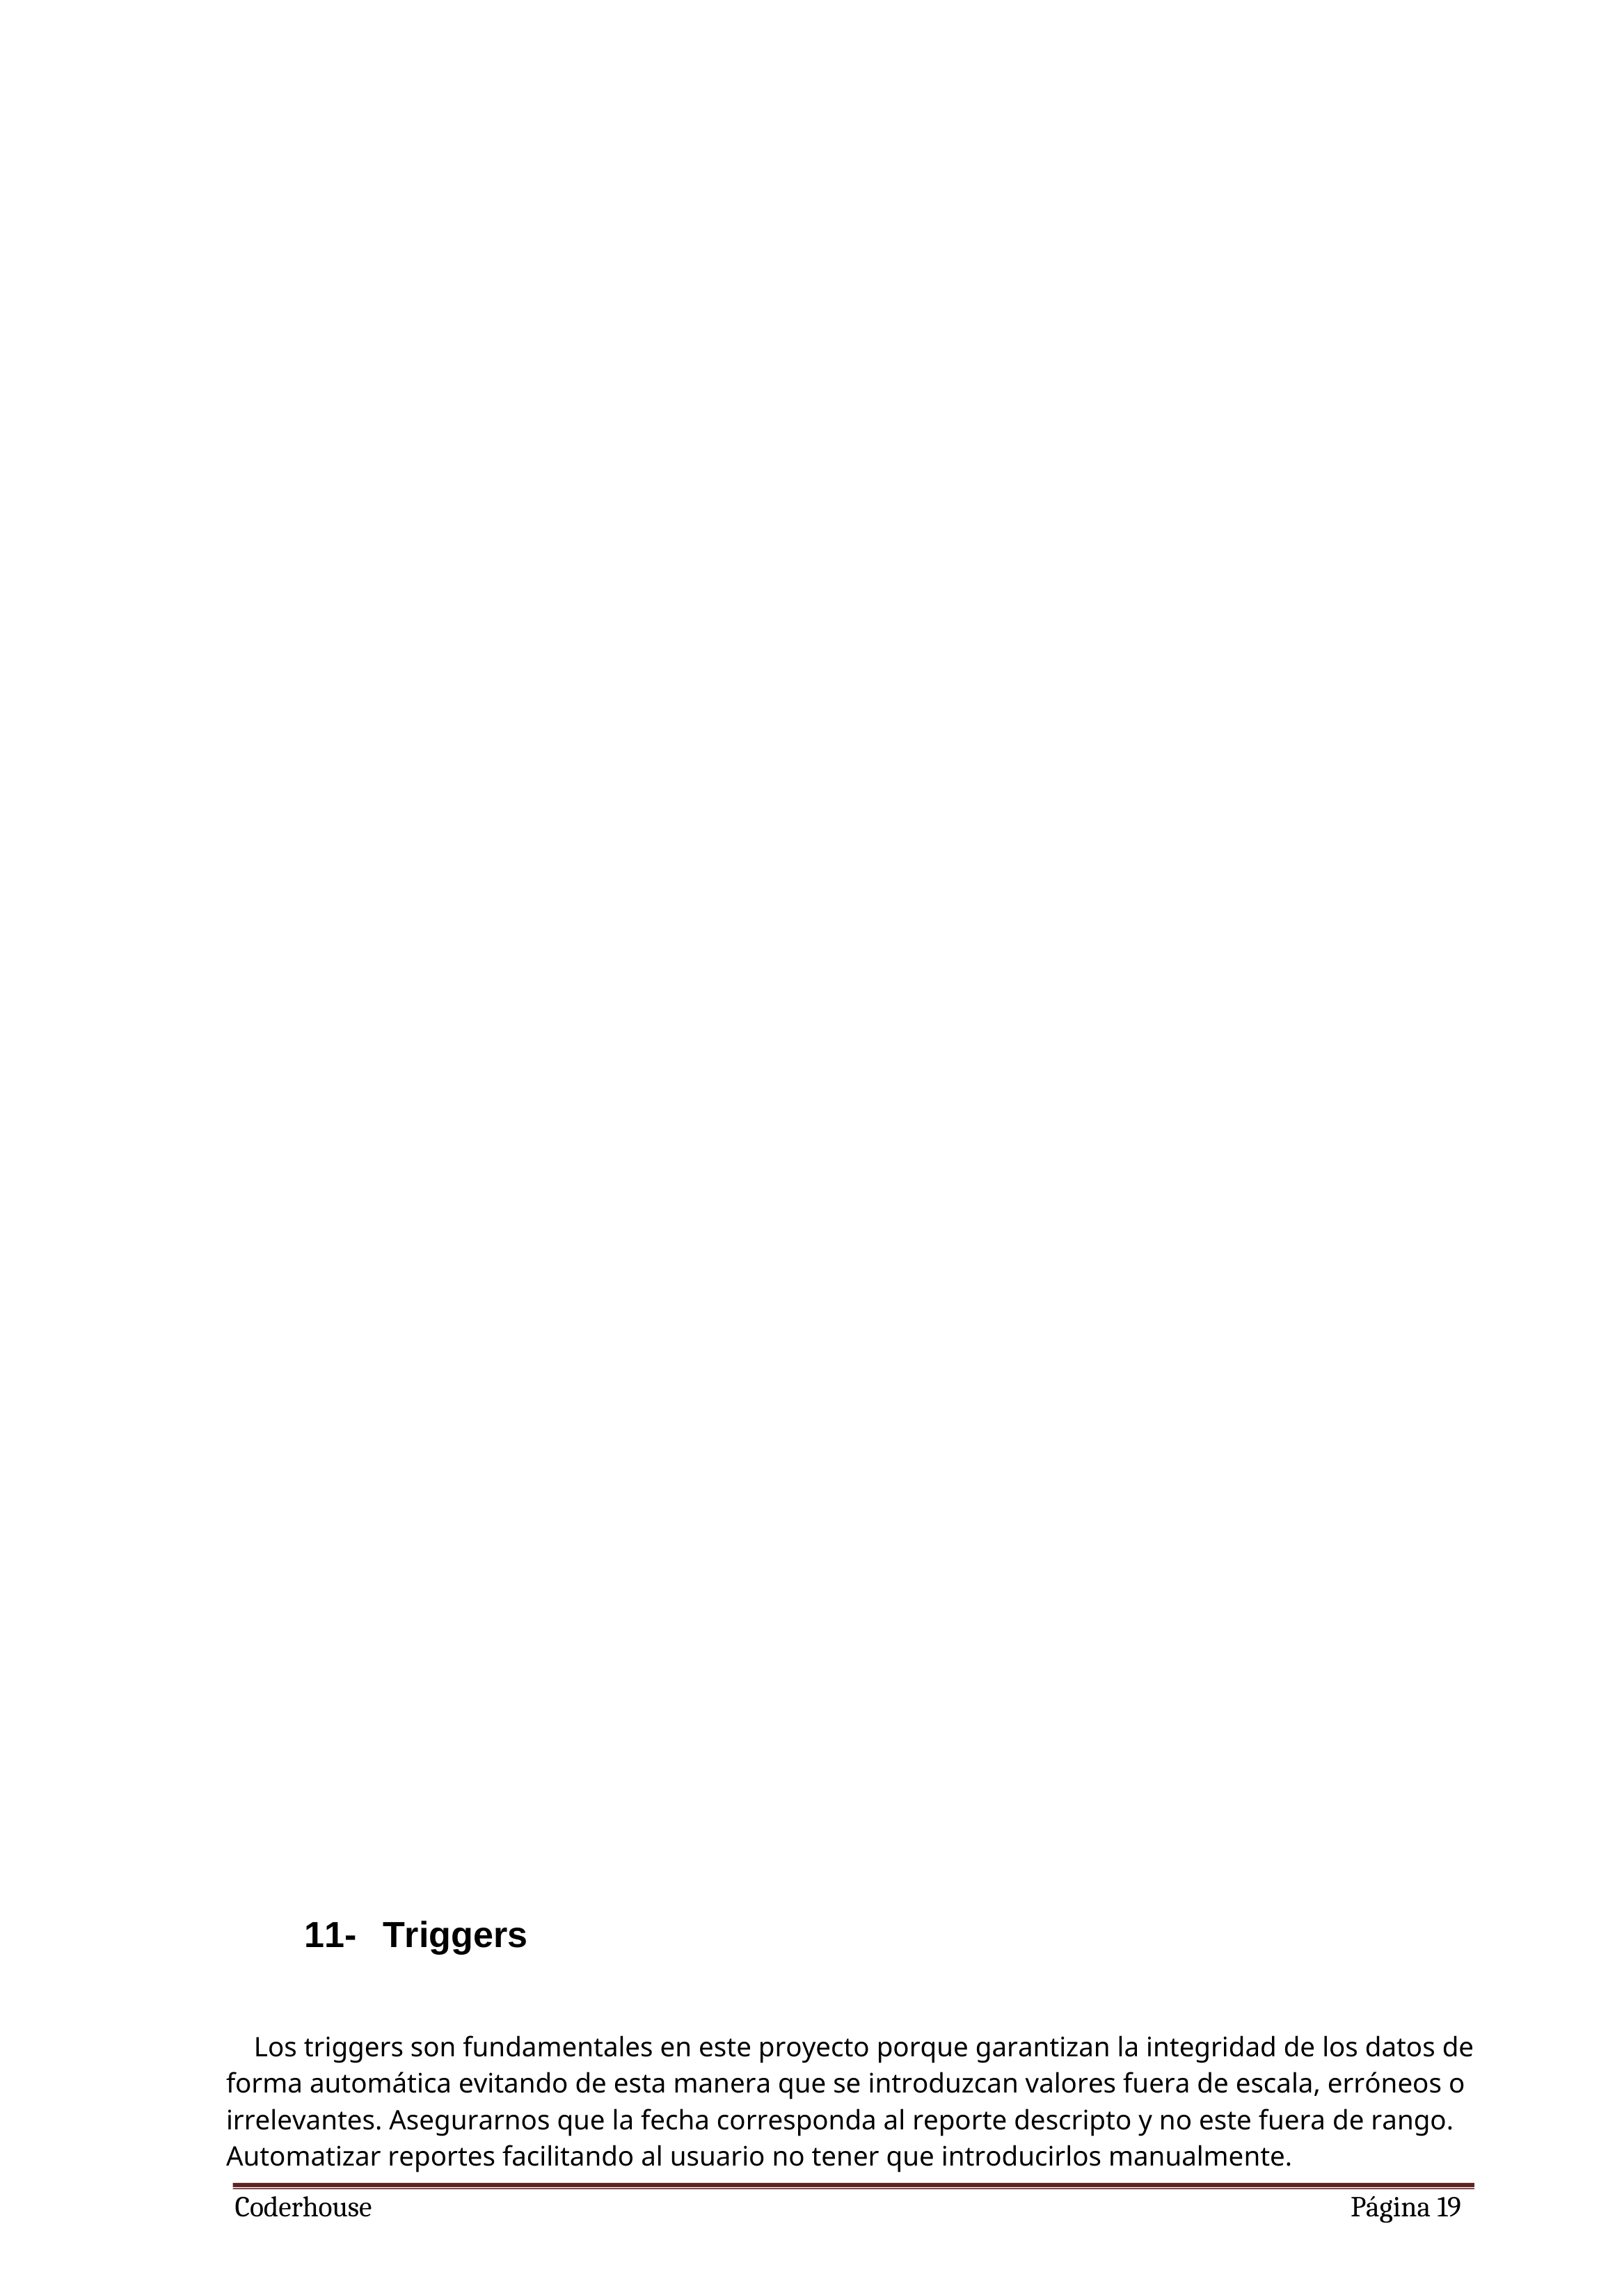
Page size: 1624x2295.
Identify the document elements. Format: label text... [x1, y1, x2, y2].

text Los triggers son fundamentales en este proyecto porque garantizan la integridad de los datos de forma automática evitando de esta manera que se introduzcan valores fuera de escala, erróneos o irrelevantes. Asegurarnos que la fecha corresponda al reporte descripto y no este fuera de rango. Automatizar reportes facilitando al usuario no tener que introducirlos manualmente. [226, 2028, 1490, 2174]
subtitle Triggers [304, 1913, 1490, 1955]
